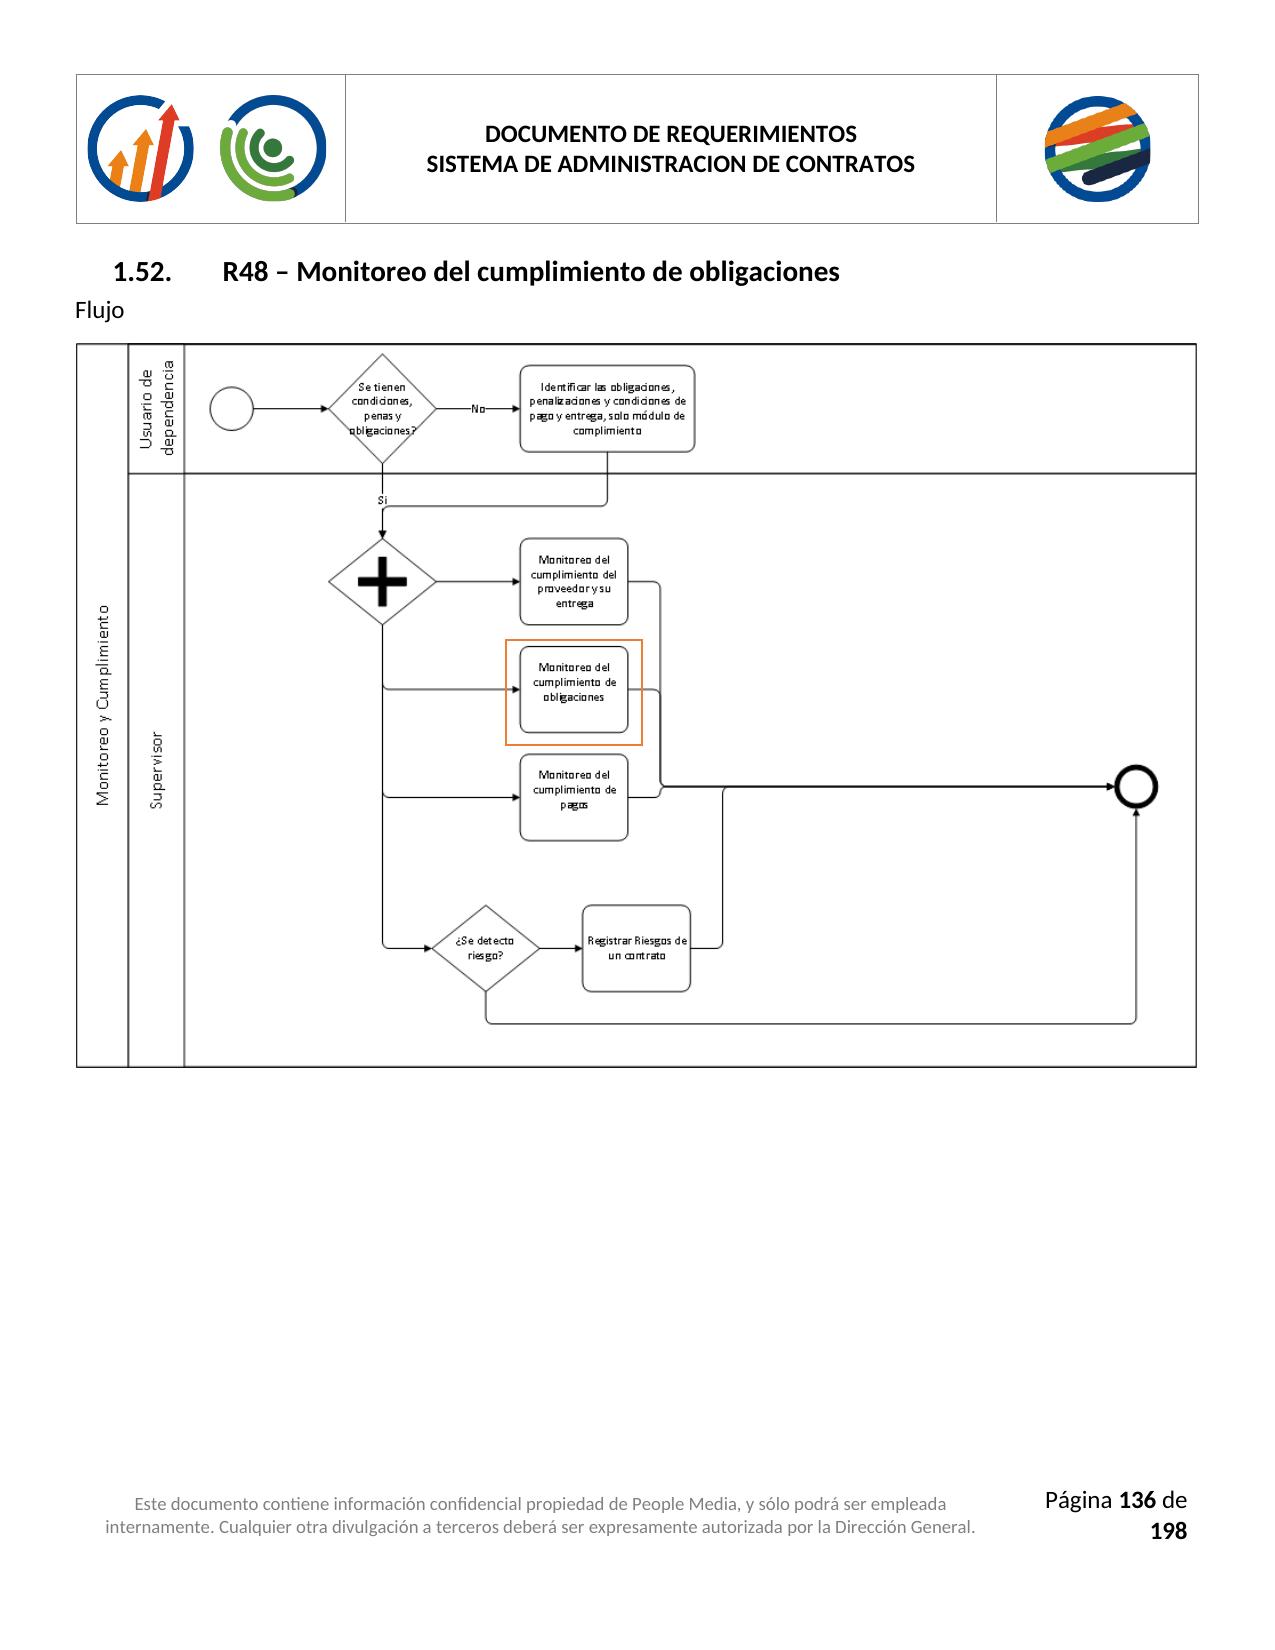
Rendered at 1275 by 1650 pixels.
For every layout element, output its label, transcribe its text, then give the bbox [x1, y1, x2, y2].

subtitle R48 – Monitoreo del cumplimiento de obligaciones [104, 253, 1200, 289]
picture [87, 95, 194, 202]
text Flujo [75, 294, 1200, 325]
picture [220, 95, 327, 202]
picture [75, 343, 1198, 1068]
picture [1044, 95, 1151, 202]
